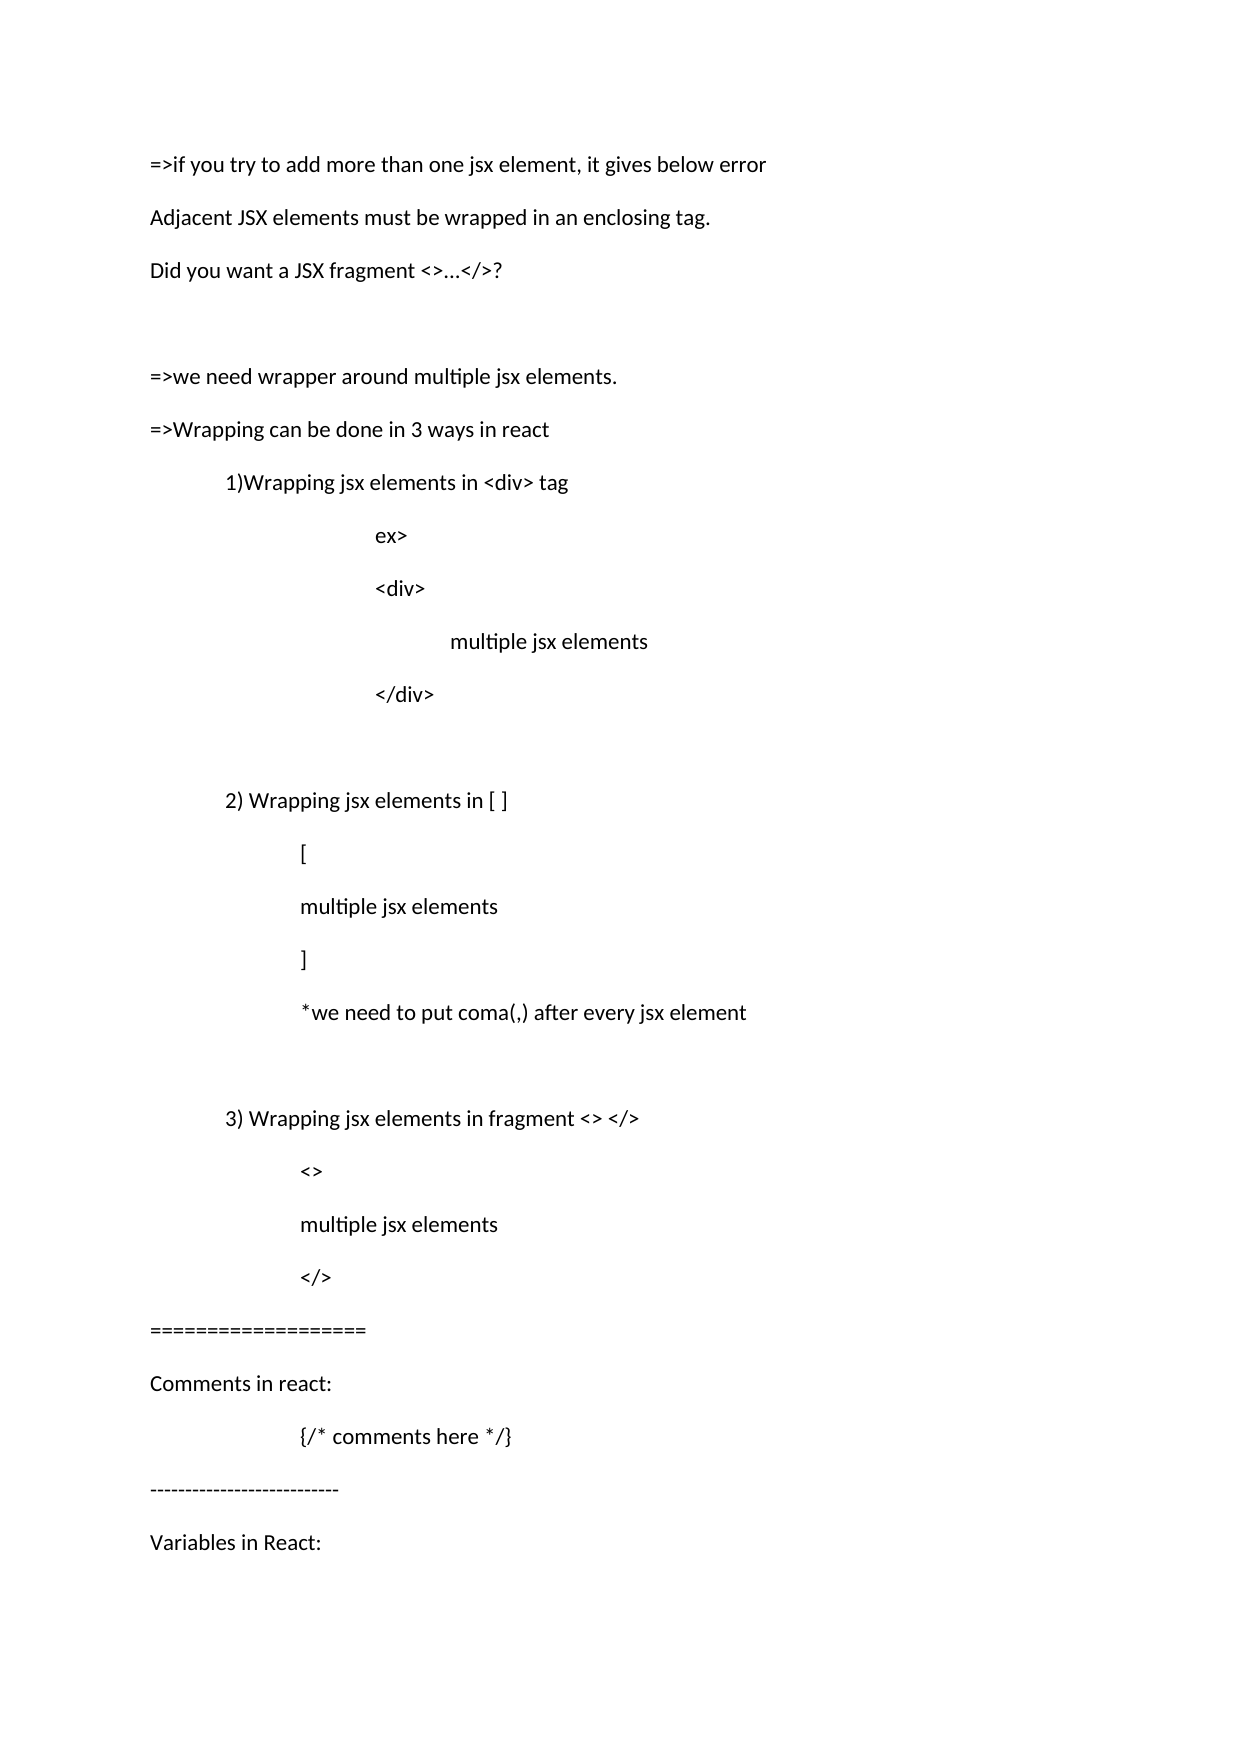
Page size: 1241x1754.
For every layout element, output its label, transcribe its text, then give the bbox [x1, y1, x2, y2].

text =>if you try to add more than one jsx element, it gives below error [150, 150, 1090, 178]
text </> [150, 1263, 1090, 1291]
text {/* comments here */} [150, 1422, 1090, 1451]
text =>we need wrapper around multiple jsx elements. [150, 362, 1090, 390]
text =================== [150, 1316, 1090, 1344]
text --------------------------- [150, 1476, 1090, 1503]
text Variables in React: [150, 1528, 1090, 1557]
text 1)Wrapping jsx elements in <div> tag [150, 468, 1090, 496]
text multiple jsx elements [150, 1210, 1090, 1238]
text Comments in react: [150, 1369, 1090, 1397]
text =>Wrapping can be done in 3 ways in react [150, 415, 1090, 443]
text [ [150, 839, 1090, 867]
text ex> [150, 521, 1090, 549]
text Did you want a JSX fragment <>...</>? [150, 256, 1090, 284]
text Adjacent JSX elements must be wrapped in an enclosing tag. [150, 203, 1090, 231]
text *we need to put coma(,) after every jsx element [150, 998, 1090, 1026]
text multiple jsx elements [150, 627, 1090, 655]
text 2) Wrapping jsx elements in [ ] [150, 786, 1090, 814]
text <div> [150, 574, 1090, 602]
text </div> [150, 680, 1090, 708]
text 3) Wrapping jsx elements in fragment <> </> [150, 1104, 1090, 1132]
text multiple jsx elements [150, 892, 1090, 920]
text <> [150, 1157, 1090, 1185]
text ] [150, 945, 1090, 973]
